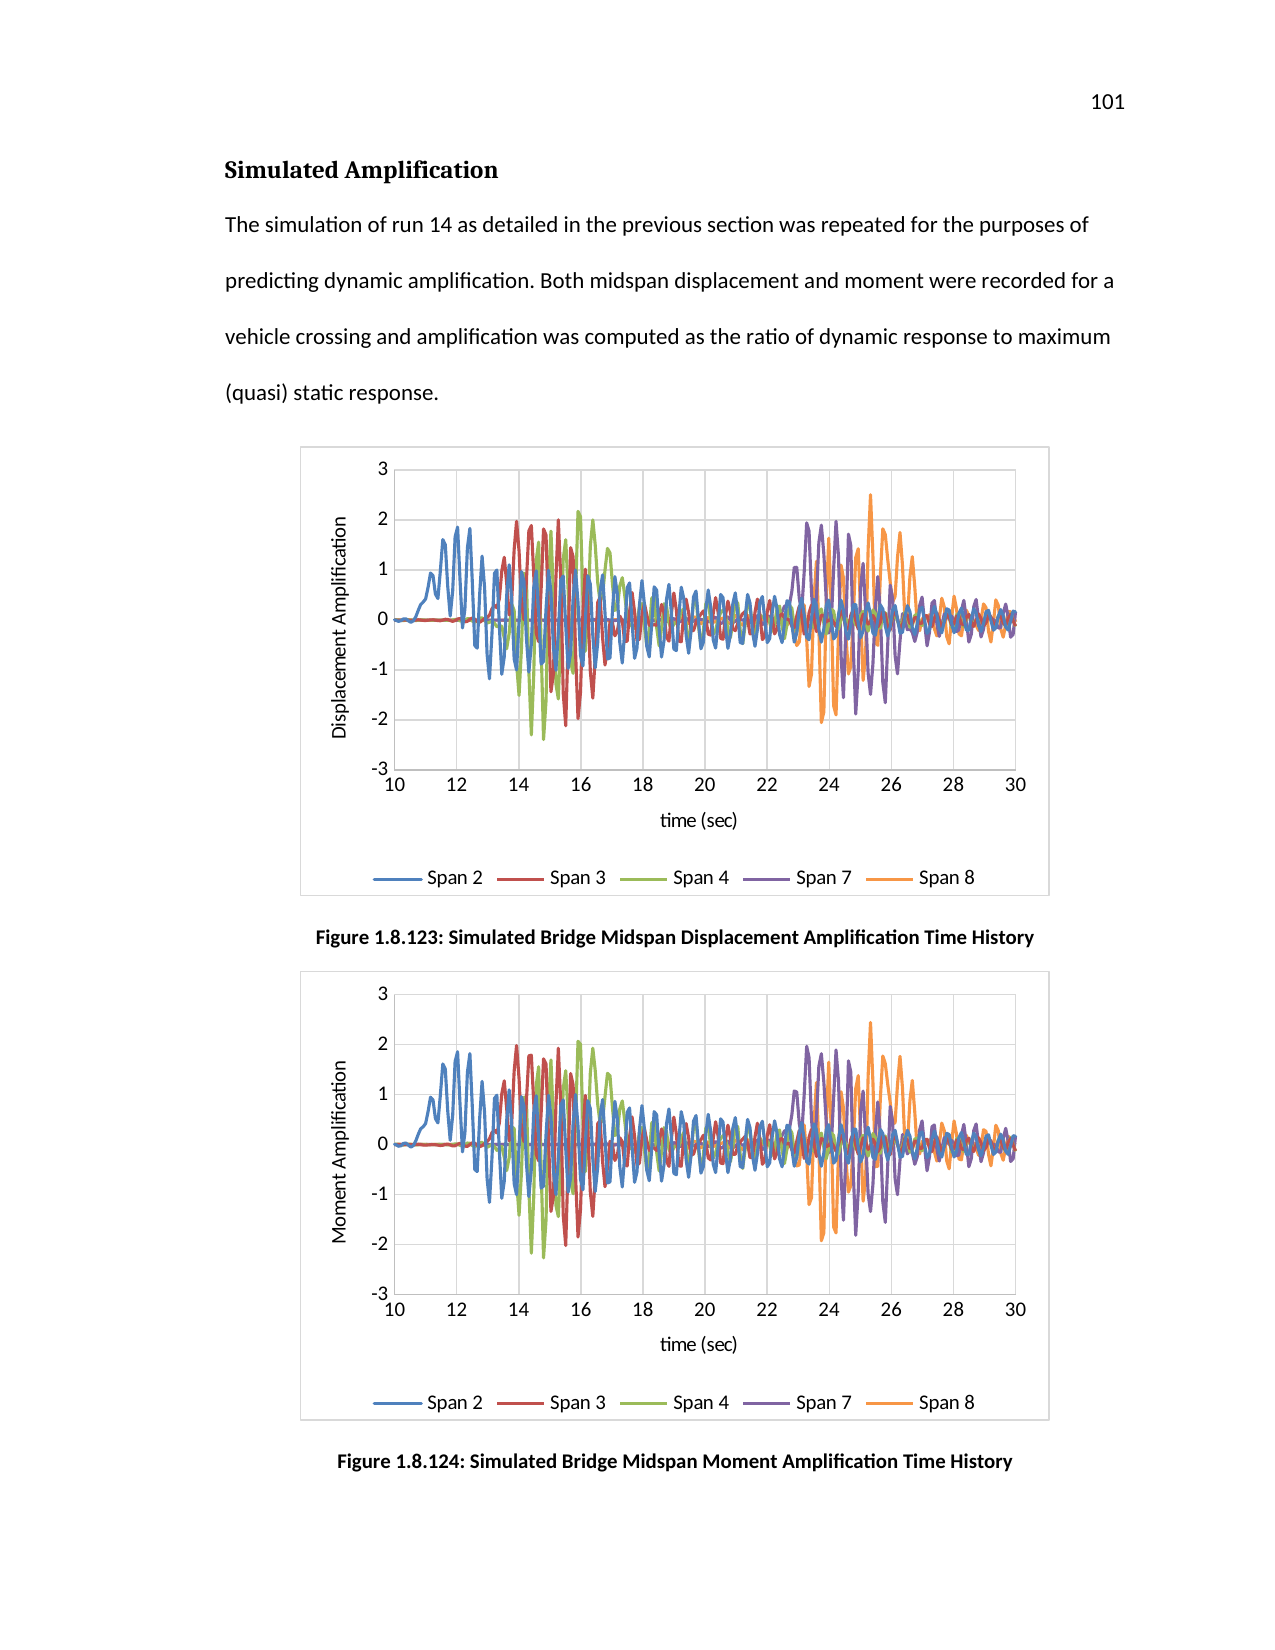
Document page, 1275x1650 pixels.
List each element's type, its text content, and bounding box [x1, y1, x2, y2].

text The simulation of run 14 as detailed in the previous section was repeated for the purposes of predicting dynamic amplification. Both midspan displacement and moment were recorded for a vehicle crossing and amplification was computed as the ratio of dynamic response to maximum (quasi) static response. [225, 210, 1125, 406]
subtitle Simulated Amplification [225, 156, 1125, 185]
